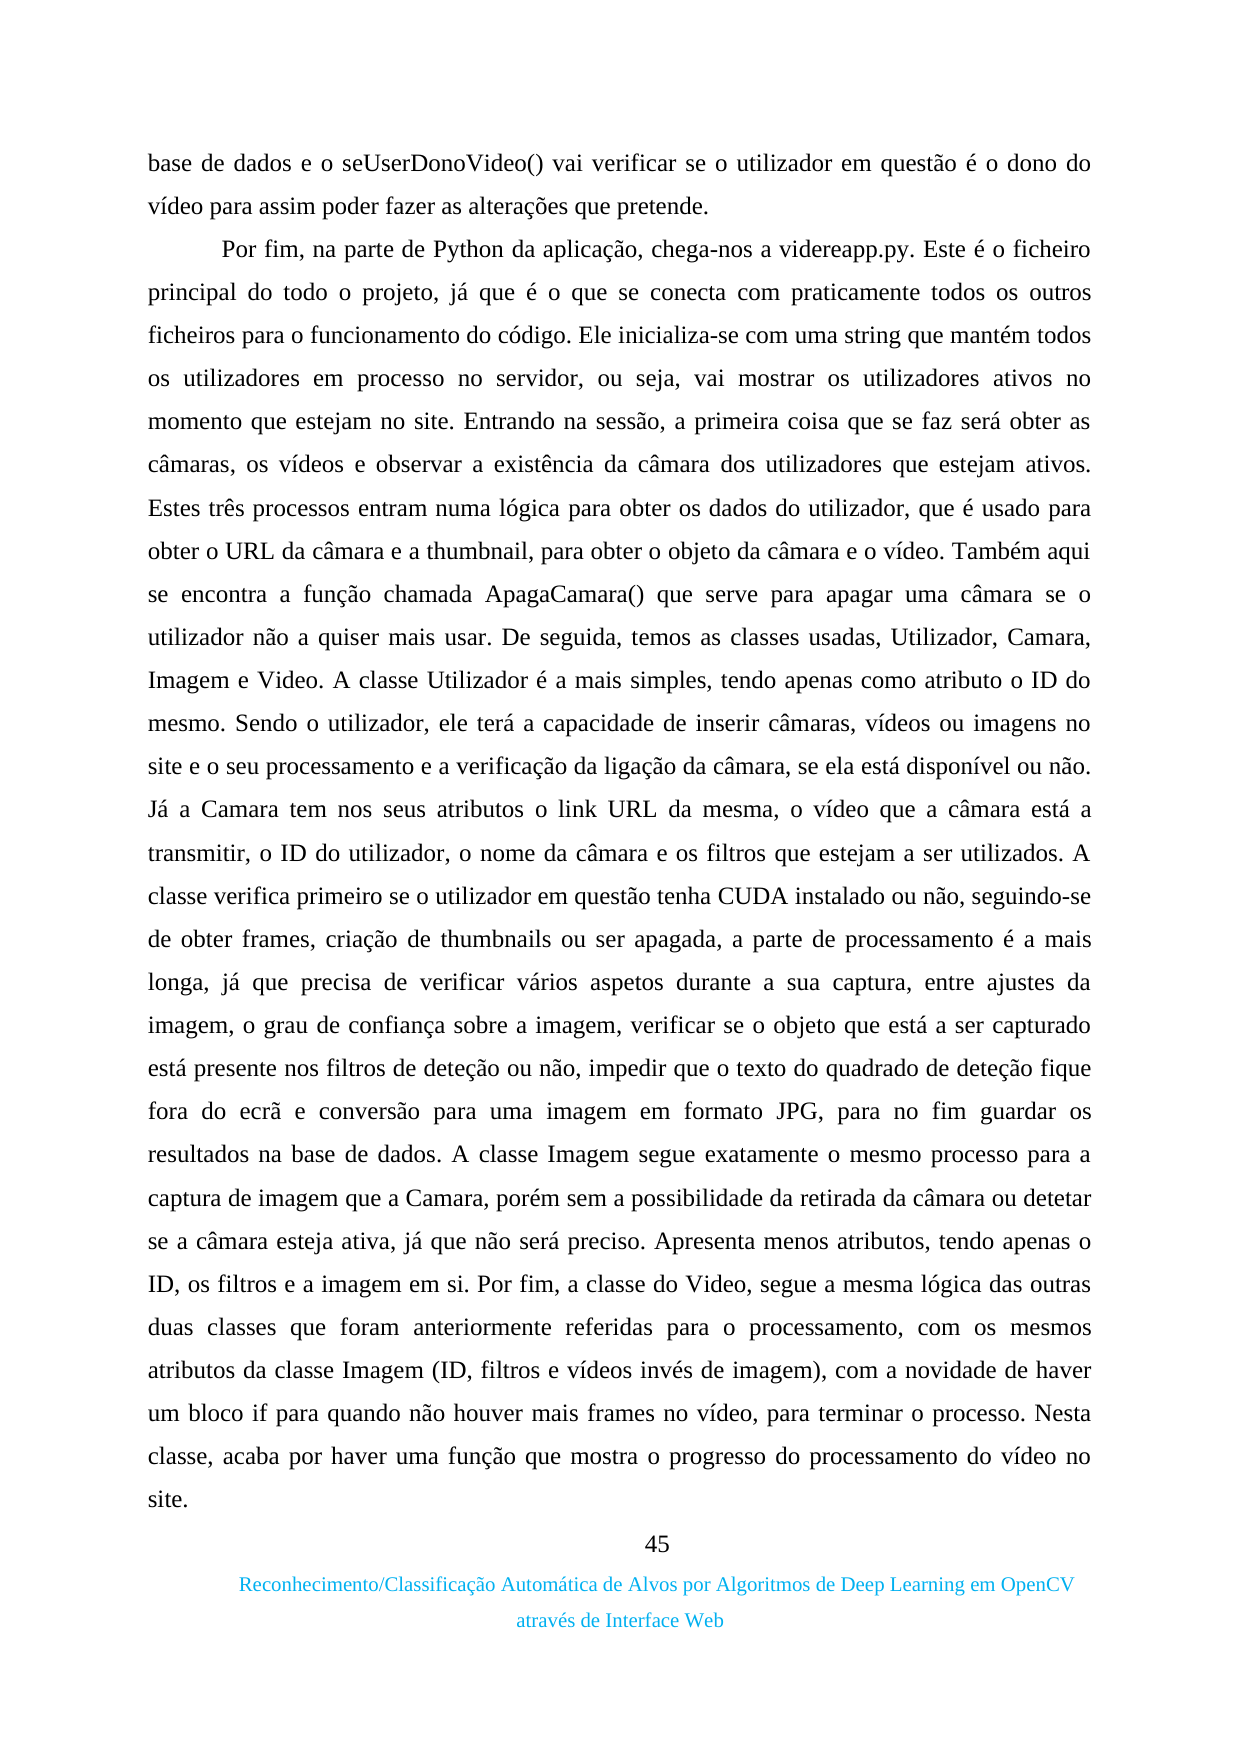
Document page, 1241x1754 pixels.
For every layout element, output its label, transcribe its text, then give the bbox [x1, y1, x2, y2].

picture [717, 1580, 724, 1589]
picture [629, 1580, 636, 1589]
picture [502, 1580, 509, 1589]
picture [281, 1581, 288, 1589]
picture [1035, 1581, 1042, 1589]
picture [378, 1577, 384, 1591]
text Por fim, na parte de Python da aplicação, chega-nos a videreapp.py. Este é o ficheiro principal do todo o projeto, já que é o que se conecta com praticamente todos os outros ficheiros para o funcionamento do código. Ele inicializa-se com uma string que mantém todos os utilizadores em processo no servidor, ou seja, vai mostrar os utilizadores ativos no momento que estejam no site. Entrando na sessão, a primeira coisa que se faz será obter as câmaras, os vídeos e observar a existência da câmara dos utilizadores que estejam ativos. Estes três processos entram numa lógica para obter os dados do utilizador, que é usado para obter o URL da câmara e a thumbnail, para obter o objeto da câmara e o vídeo. Também aqui se encontra a função chamada ApagaCamara() que serve para apagar uma câmara se o utilizador não a quiser mais usar. De seguida, temos as classes usadas, Utilizador, Camara, Imagem e Video. A classe Utilizador é a mais simples, tendo apenas como atributo o ID do mesmo. Sendo o utilizador, ele terá a capacidade de inserir câmaras, vídeos ou imagens no site e o seu processamento e a verificação da ligação da câmara, se ela está disponível ou não. Já a Camara tem nos seus atributos o link URL da mesma, o vídeo que a câmara está a transmitir, o ID do utilizador, o nome da câmara e os filtros que estejam a ser utilizados. A classe verifica primeiro se o utilizador em questão tenha CUDA instalado ou não, seguindo-se de obter frames, criação de thumbnails ou ser apagada, a parte de processamento é a mais longa, já que precisa de verificar vários aspetos durante a sua captura, entre ajustes da imagem, o grau de confiança sobre a imagem, verificar se o objeto que está a ser capturado está presente nos filtros de deteção ou não, impedir que o texto do quadrado de deteção fique fora do ecrã e conversão para uma imagem em formato JPG, para no fim guardar os resultados na base de dados. A classe Imagem segue exatamente o mesmo processo para a captura de imagem que a Camara, porém sem a possibilidade da retirada da câmara ou detetar se a câmara esteja ativa, já que não será preciso. Apresenta menos atributos, tendo apenas o ID, os filtros e a imagem em si. Por fim, a classe do Video, segue a mesma lógica das outras duas classes que foram anteriormente referidas para o processamento, com os mesmos atributos da classe Imagem (ID, filtros e vídeos invés de imagem), com a novidade de haver um bloco if para quando não houver mais frames no vídeo, para terminar o processo. Nesta classe, acaba por haver uma função que mostra o progresso do processamento do vídeo no site. [148, 234, 1092, 1513]
